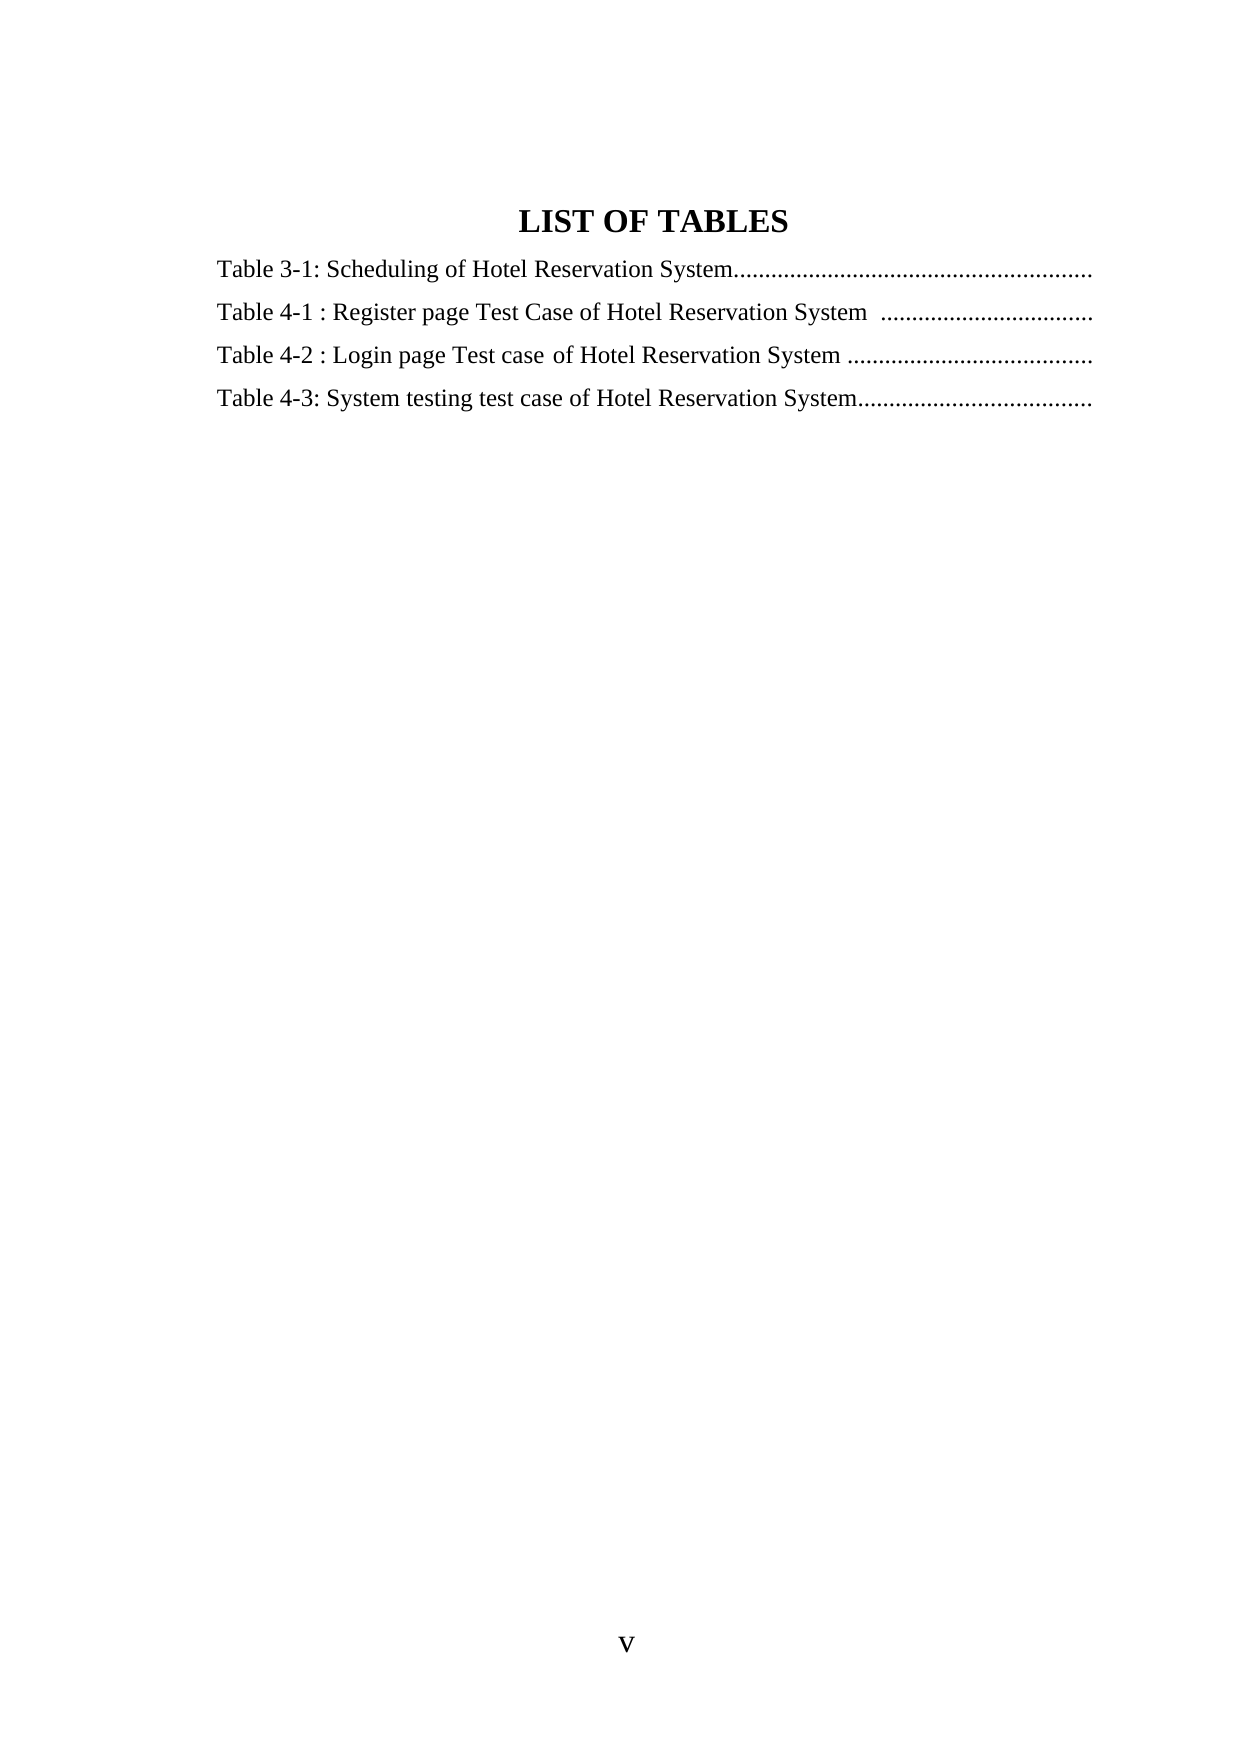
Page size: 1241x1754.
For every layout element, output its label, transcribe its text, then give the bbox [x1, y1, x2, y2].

text Table 3-1: Scheduling of Hotel Reservation System. 10 [217, 254, 1090, 283]
text Table 4-1 : Register page Test Case of Hotel Reservation System 23 [217, 297, 1090, 326]
subtitle LIST OF TABLES [217, 201, 1090, 240]
text Table 4-3: System testing test case of Hotel Reservation System 25 [217, 383, 1090, 412]
text Table 4-2 : Login page Test case of Hotel Reservation System . 24 [217, 340, 1090, 369]
